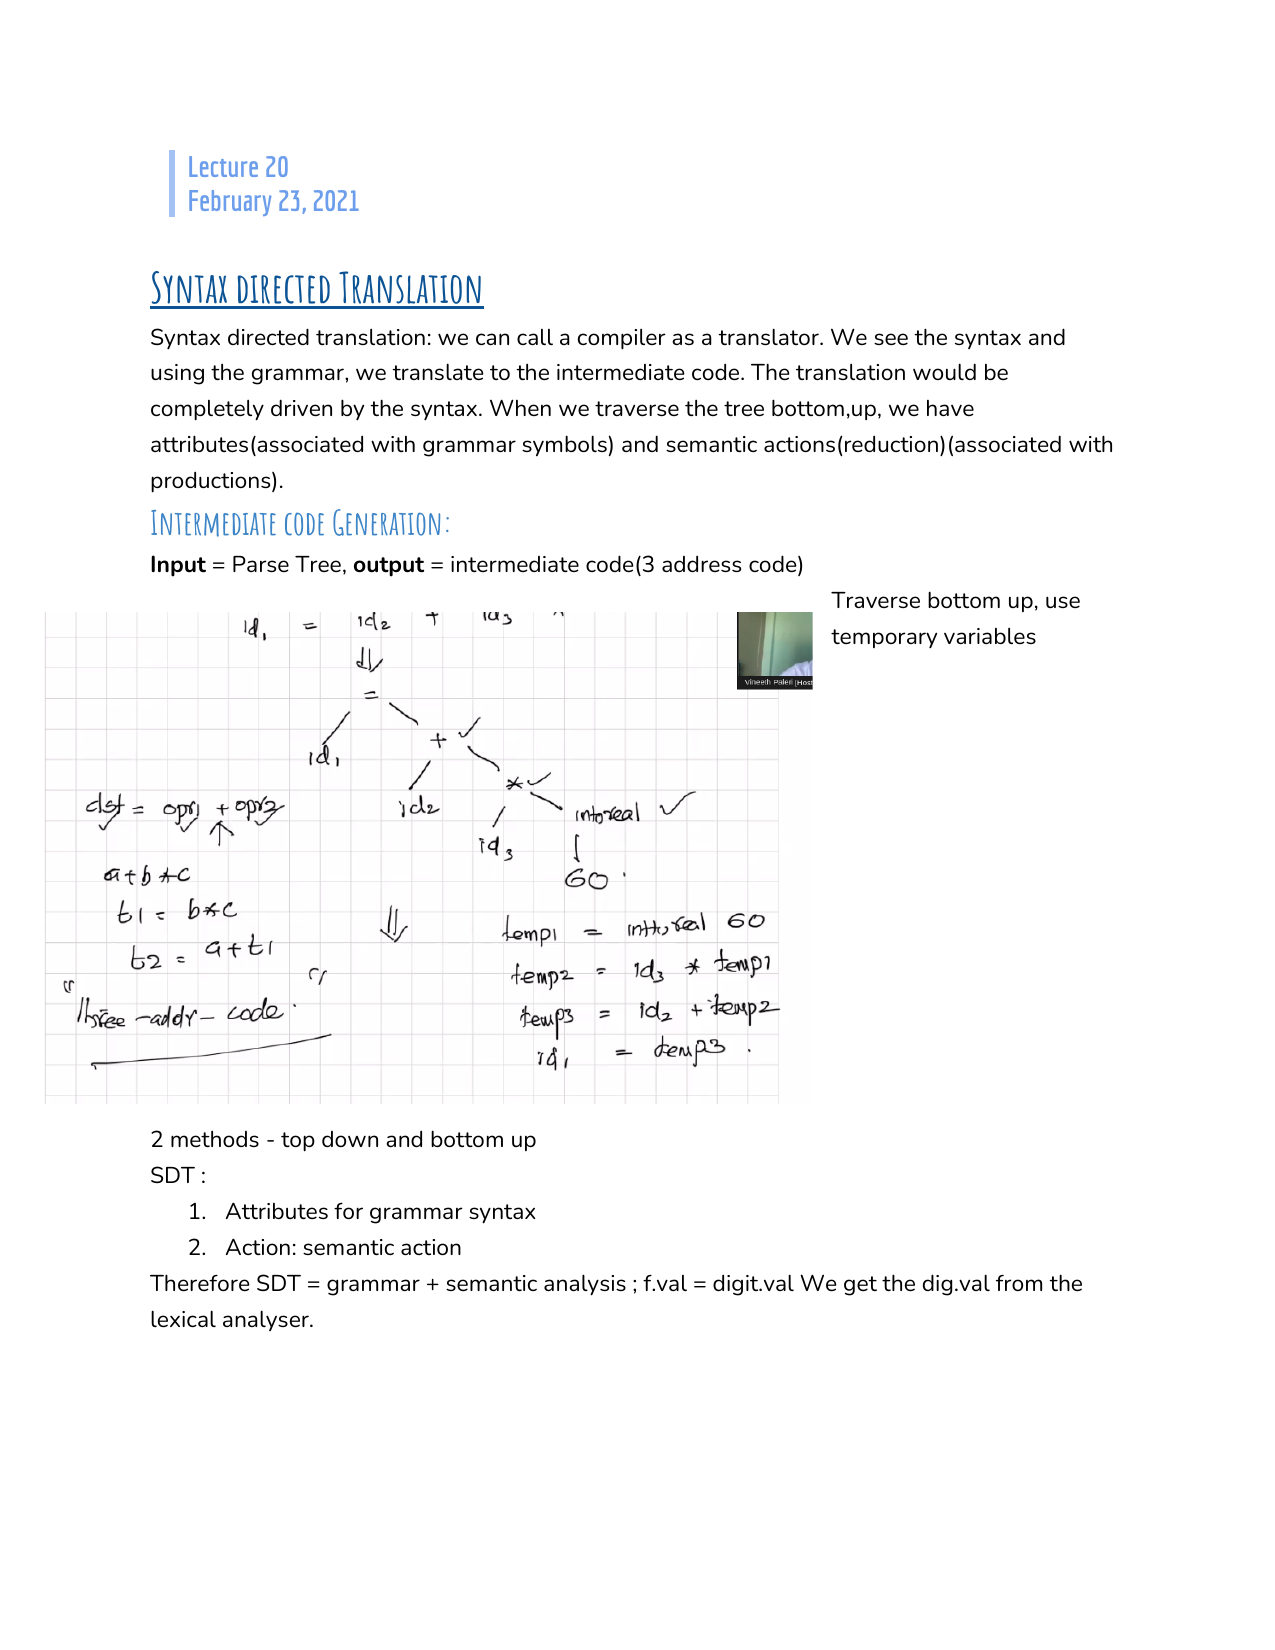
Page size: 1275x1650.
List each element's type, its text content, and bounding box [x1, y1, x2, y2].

text Syntax directed translation: we can call a compiler as a translator. We see the syntax and using the grammar, we translate to the intermediate code. The translation would be completely driven by the syntax. When we traverse the tree bottom,up, we have attributes(associated with grammar symbols) and semantic actions(reduction)(associated with productions). [150, 322, 1125, 497]
list Attributes for grammar syntax [187, 1197, 1125, 1228]
list Action: semantic action [187, 1232, 1125, 1264]
text SDT : [150, 1161, 1125, 1192]
text Therefore SDT = grammar + semantic analysis ; f.val = digit.val We get the dig.val from the lexical analyser. [150, 1268, 1125, 1336]
subtitle Syntax directed Translation [150, 261, 1125, 314]
subtitle Intermediate code Generation: [150, 501, 1125, 543]
text 2 methods - top down and bottom up [150, 1125, 1125, 1156]
subtitle Lecture 20 February 23, 2021 [175, 150, 1125, 217]
picture [43, 612, 813, 1104]
text Traverse bottom up, use temporary variables [150, 586, 1125, 653]
text Input = Parse Tree, output = intermediate code(3 address code) [150, 550, 1125, 581]
